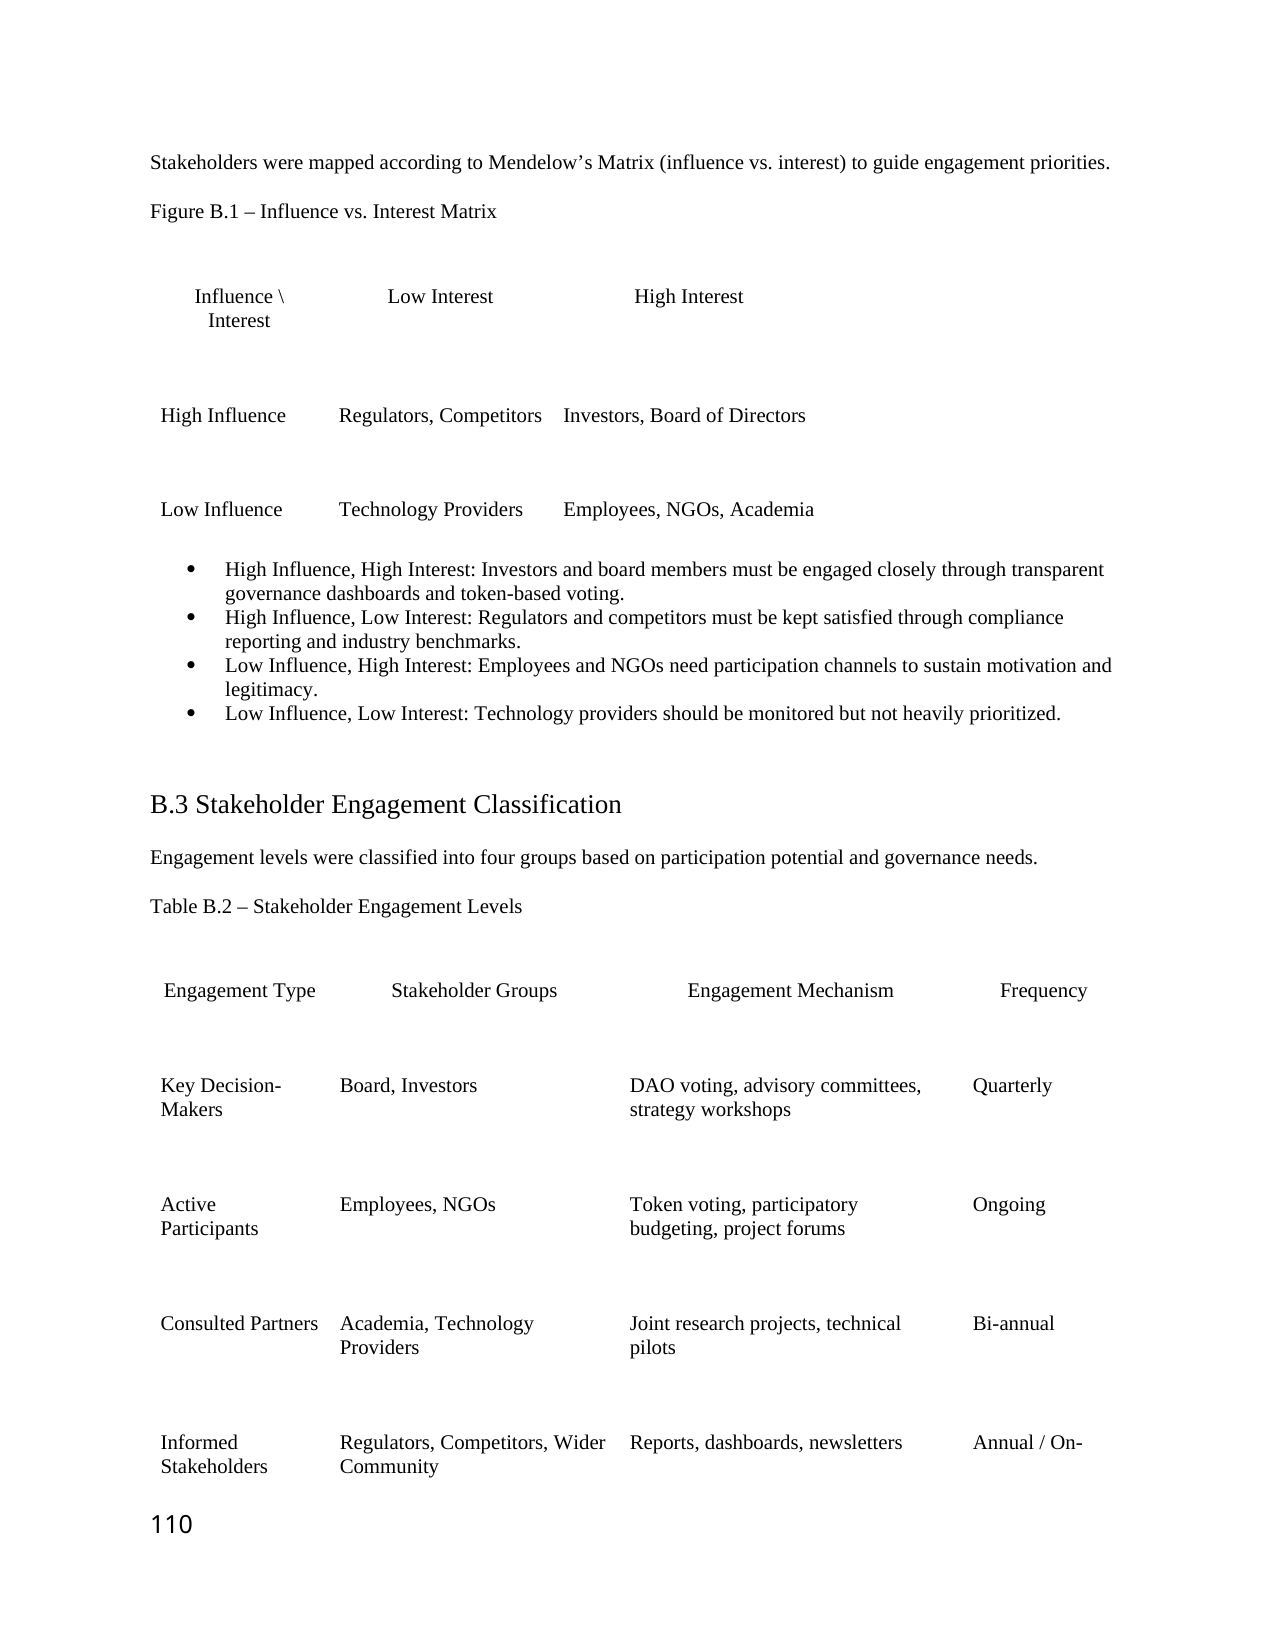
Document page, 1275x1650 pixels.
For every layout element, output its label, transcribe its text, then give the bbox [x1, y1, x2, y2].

table_header High Interest [553, 248, 825, 367]
list High Influence, High Interest: Investors and board members must be engaged closely through transparent governance dashboards and token-based voting. [187, 557, 1125, 605]
table_cell Joint research projects, technical pilots [619, 1276, 962, 1394]
text B.3 Stakeholder Engagement Classification [150, 788, 1125, 820]
table_cell Employees, NGOs [329, 1157, 619, 1276]
table_cell Quarterly [962, 1038, 1125, 1157]
text Stakeholders were mapped according to Mendelow’s Matrix (influence vs. interest) to guide engagement priorities. [150, 150, 1125, 174]
table_cell Academia, Technology Providers [329, 1276, 619, 1394]
table_cell Regulators, Competitors [328, 367, 553, 462]
table_cell Token voting, participatory budgeting, project forums [619, 1157, 962, 1276]
table_cell Active Participants [150, 1157, 329, 1276]
table_cell Low Influence [150, 462, 328, 557]
table_cell Consulted Partners [150, 1276, 329, 1394]
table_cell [619, 1395, 962, 1489]
table_header Frequency [962, 943, 1125, 1038]
list Low Influence, Low Interest: Technology providers should be monitored but not heavily prioritized. [187, 701, 1125, 759]
table_cell Annual / On-demand [962, 1395, 1125, 1489]
list Low Influence, High Interest: Employees and NGOs need participation channels to sustain motivation and legitimacy. [187, 653, 1125, 701]
table_header Stakeholder Groups [329, 943, 619, 1038]
list High Influence, Low Interest: Regulators and competitors must be kept satisfied through compliance reporting and industry benchmarks. [187, 605, 1125, 653]
table_cell Board, Investors [329, 1038, 619, 1157]
table_cell Ongoing [962, 1157, 1125, 1276]
table_cell Key Decision-Makers [150, 1038, 329, 1157]
table_header Low Interest [328, 248, 553, 367]
table_cell Investors, Board of Directors [553, 367, 825, 462]
text Table B.2 – Stakeholder Engagement Levels [150, 894, 1125, 918]
table_cell DAO voting, advisory committees, strategy workshops [619, 1038, 962, 1157]
text Figure B.1 – Influence vs. Interest Matrix [150, 199, 1125, 223]
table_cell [150, 1395, 329, 1489]
table_cell Technology Providers [328, 462, 553, 557]
table_cell High Influence [150, 367, 328, 462]
table_header Engagement Type [150, 943, 329, 1038]
table_header Influence \ Interest [150, 248, 328, 367]
table_header Engagement Mechanism [619, 943, 962, 1038]
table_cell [329, 1395, 619, 1489]
table_cell Bi-annual [962, 1276, 1125, 1394]
table_cell Employees, NGOs, Academia [553, 462, 825, 557]
text Engagement levels were classified into four groups based on participation potential and governance needs. [150, 845, 1125, 869]
